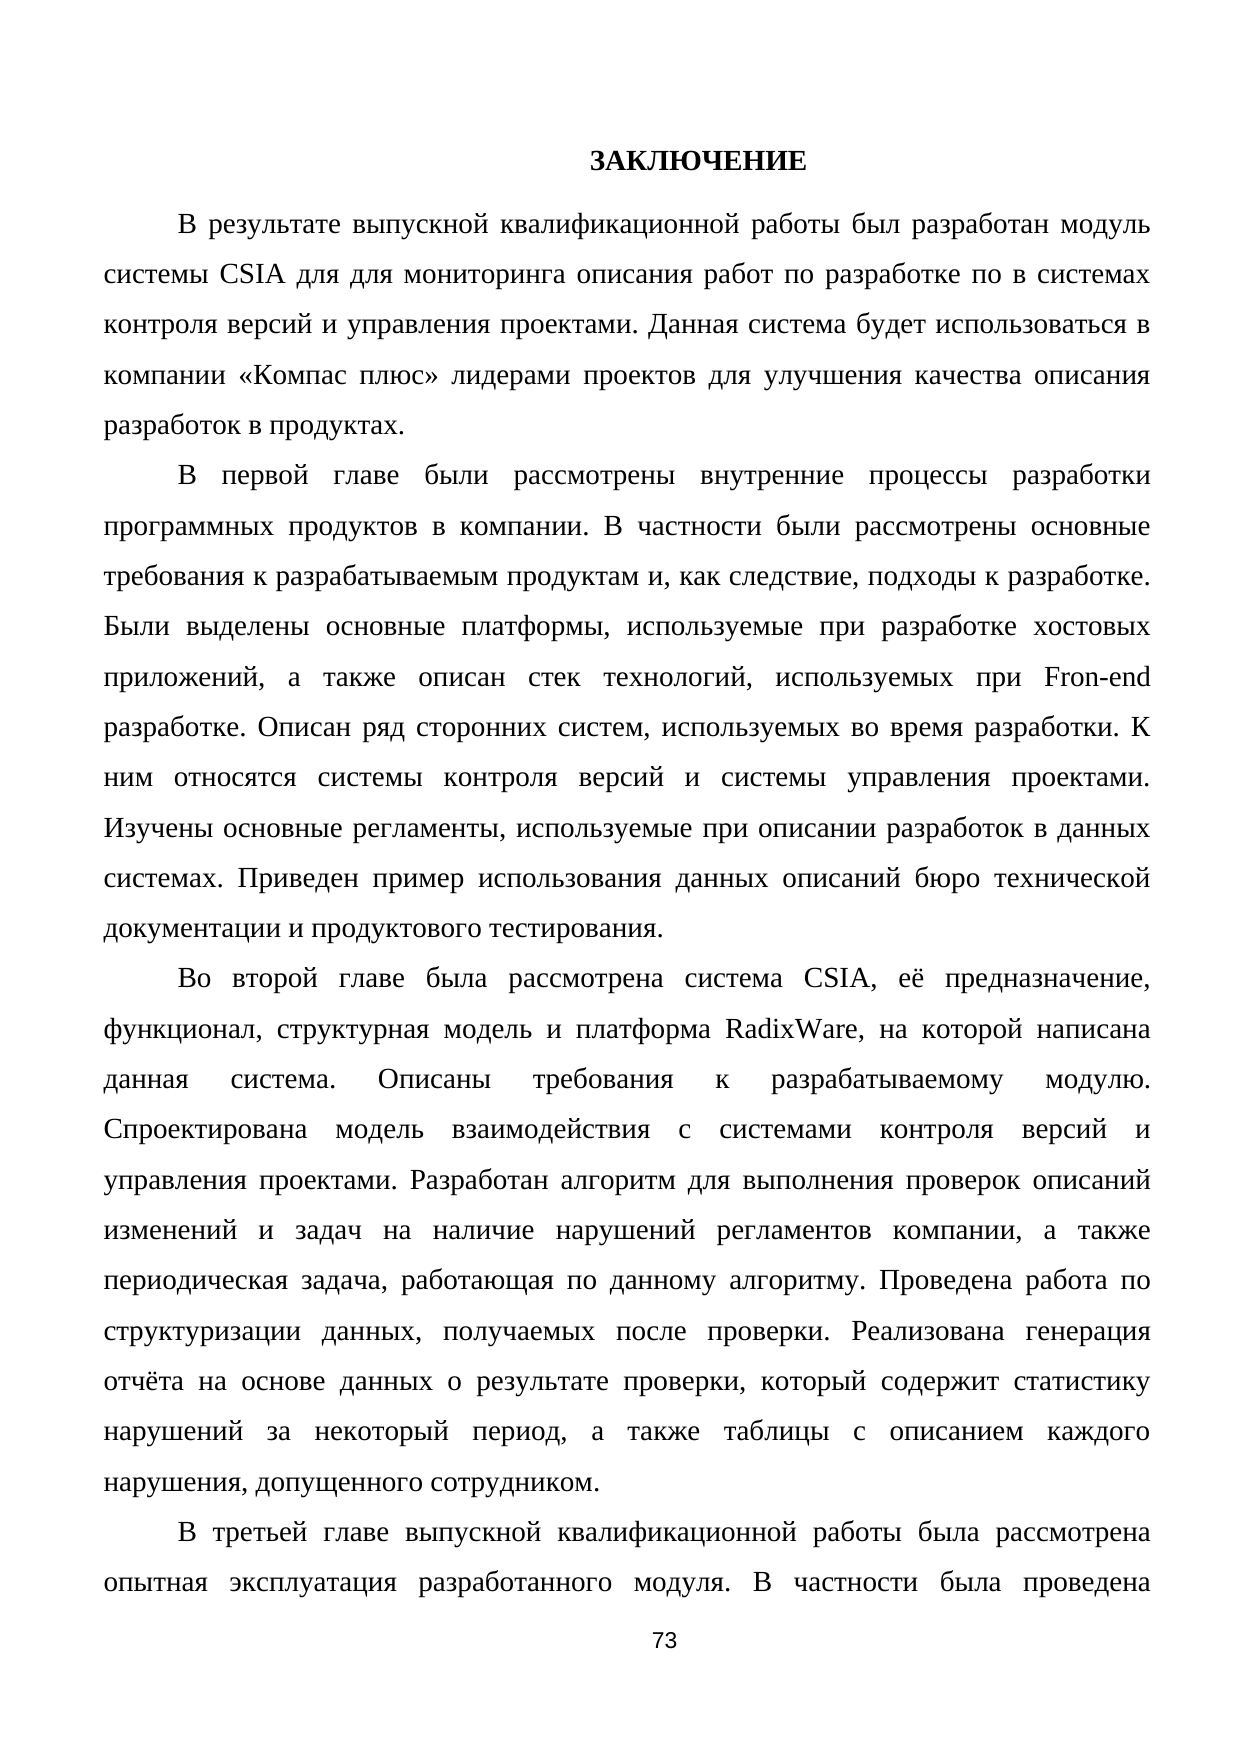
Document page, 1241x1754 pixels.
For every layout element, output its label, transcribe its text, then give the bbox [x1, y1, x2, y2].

text В первой главе были рассмотрены внутренние процессы разработки программных продуктов в компании. В частности были рассмотрены основные требования к разрабатываемым продуктам и, как следствие, подходы к разработке. Были выделены основные платформы, используемые при разработке хостовых приложений, а также описан стек технологий, используемых при Fron-end разработке. Описан ряд сторонних систем, используемых во время разработки. К ним относятся системы контроля версий и системы управления проектами. Изучены основные регламенты, используемые при описании разработок в данных системах. Приведен пример использования данных описаний бюро технической документации и продуктового тестирования. [103, 457, 1152, 944]
subtitle Заключение [177, 143, 1152, 177]
text В результате выпускной квалификационной работы был разработан модуль системы CSIA для для мониторинга описания работ по разработке по в системах контроля версий и управления проектами. Данная система будет использоваться в компании «Компас плюс» лидерами проектов для улучшения качества описания разработок в продуктах. [103, 206, 1152, 441]
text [103, 1514, 1152, 1598]
text Во второй главе была рассмотрена система CSIA, её предназначение, функционал, структурная модель и платформа RadixWare, на которой написана данная система. Описаны требования к разрабатываемому модулю. Спроектирована модель взаимодействия с системами контроля версий и управления проектами. Разработан алгоритм для выполнения проверок описаний изменений и задач на наличие нарушений регламентов компании, а также периодическая задача, работающая по данному алгоритму. Проведена работа по структуризации данных, получаемых после проверки. Реализована генерация отчёта на основе данных о результате проверки, который содержит статистику нарушений за некоторый период, а также таблицы с описанием каждого нарушения, допущенного сотрудником. [103, 961, 1152, 1497]
